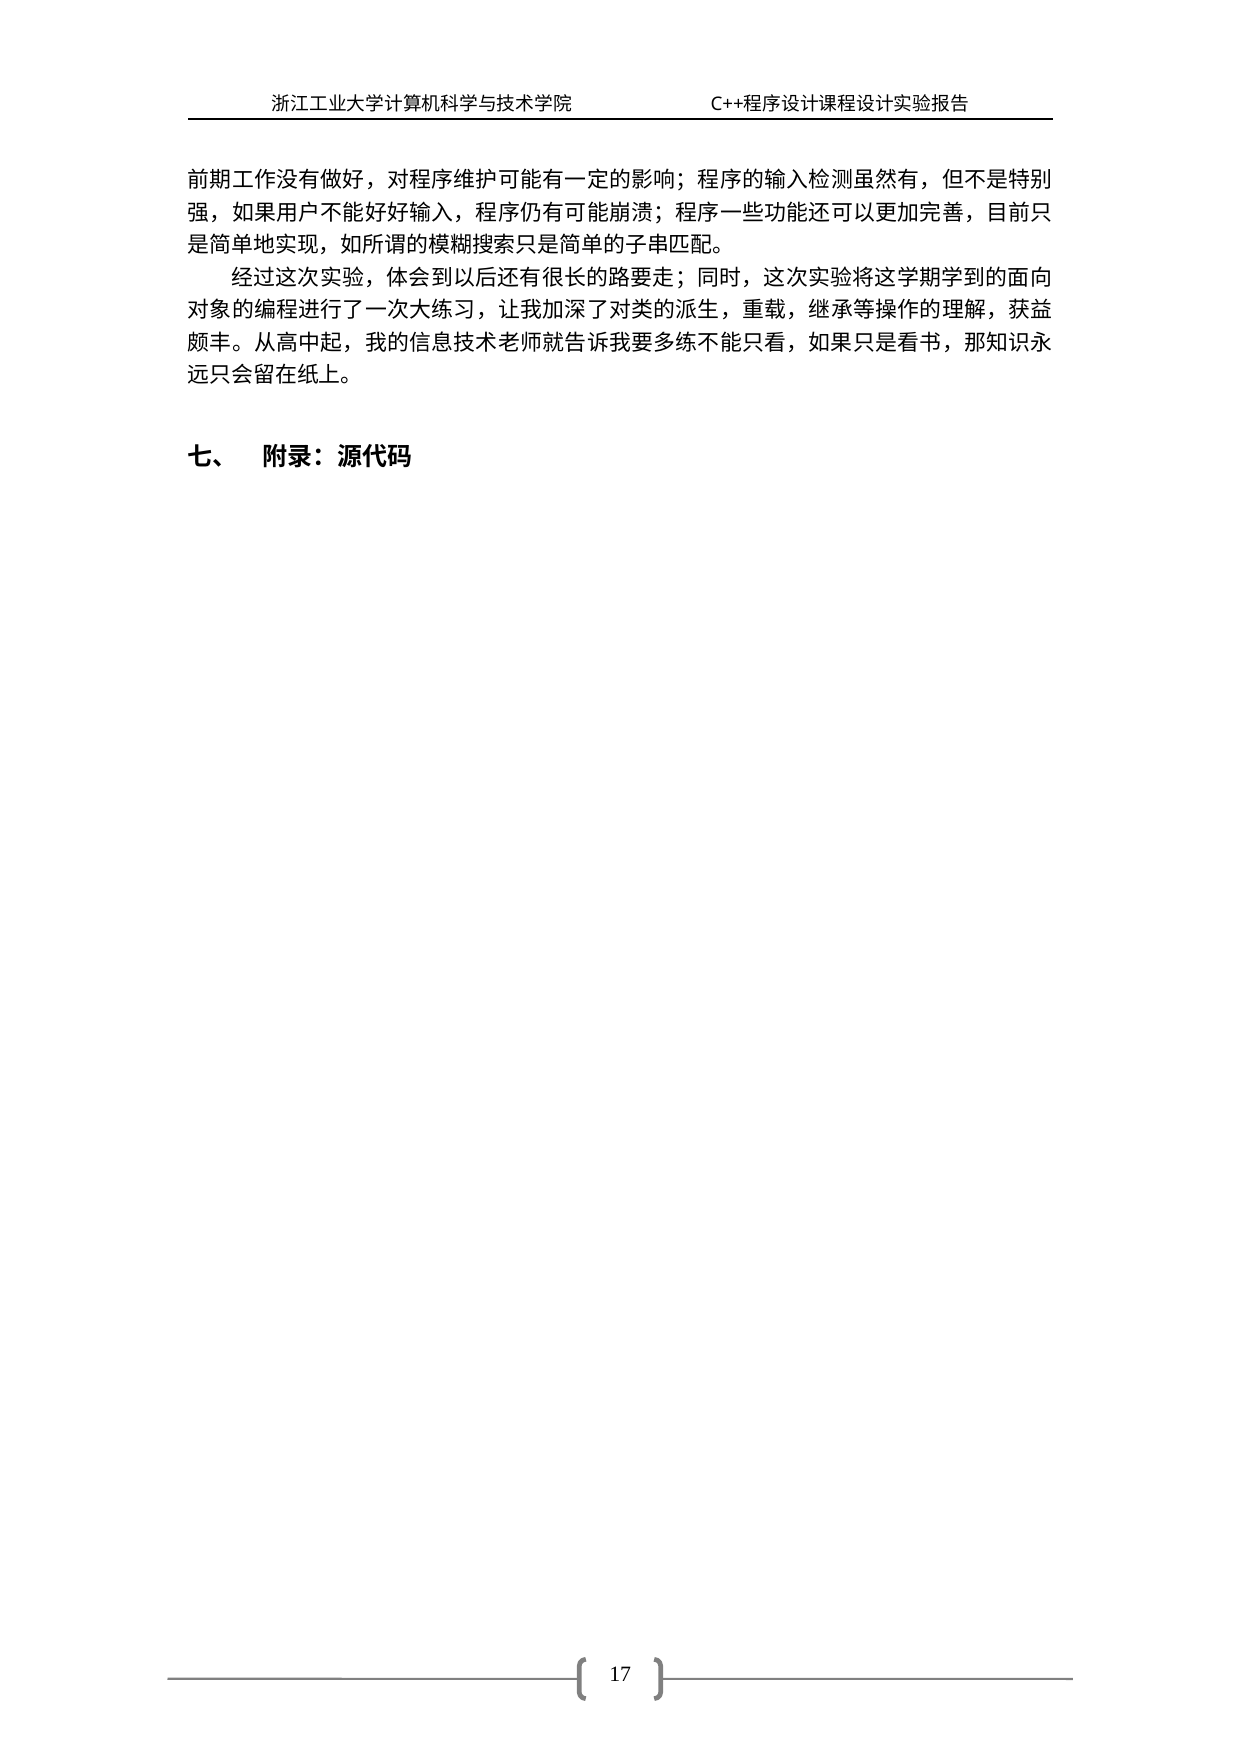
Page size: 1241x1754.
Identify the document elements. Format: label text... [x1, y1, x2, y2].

text 经过这次实验，体会到以后还有很长的路要走；同时，这次实验将这学期学到的面向对象的编程进行了一次大练习，让我加深了对类的派生，重载，继承等操作的理解，获益颇丰。从高中起，我的信息技术老师就告诉我要多练不能只看，如果只是看书，那知识永远只会留在纸上。 [187, 259, 1053, 389]
list 附录：源代码 [187, 422, 1053, 487]
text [187, 162, 1053, 259]
